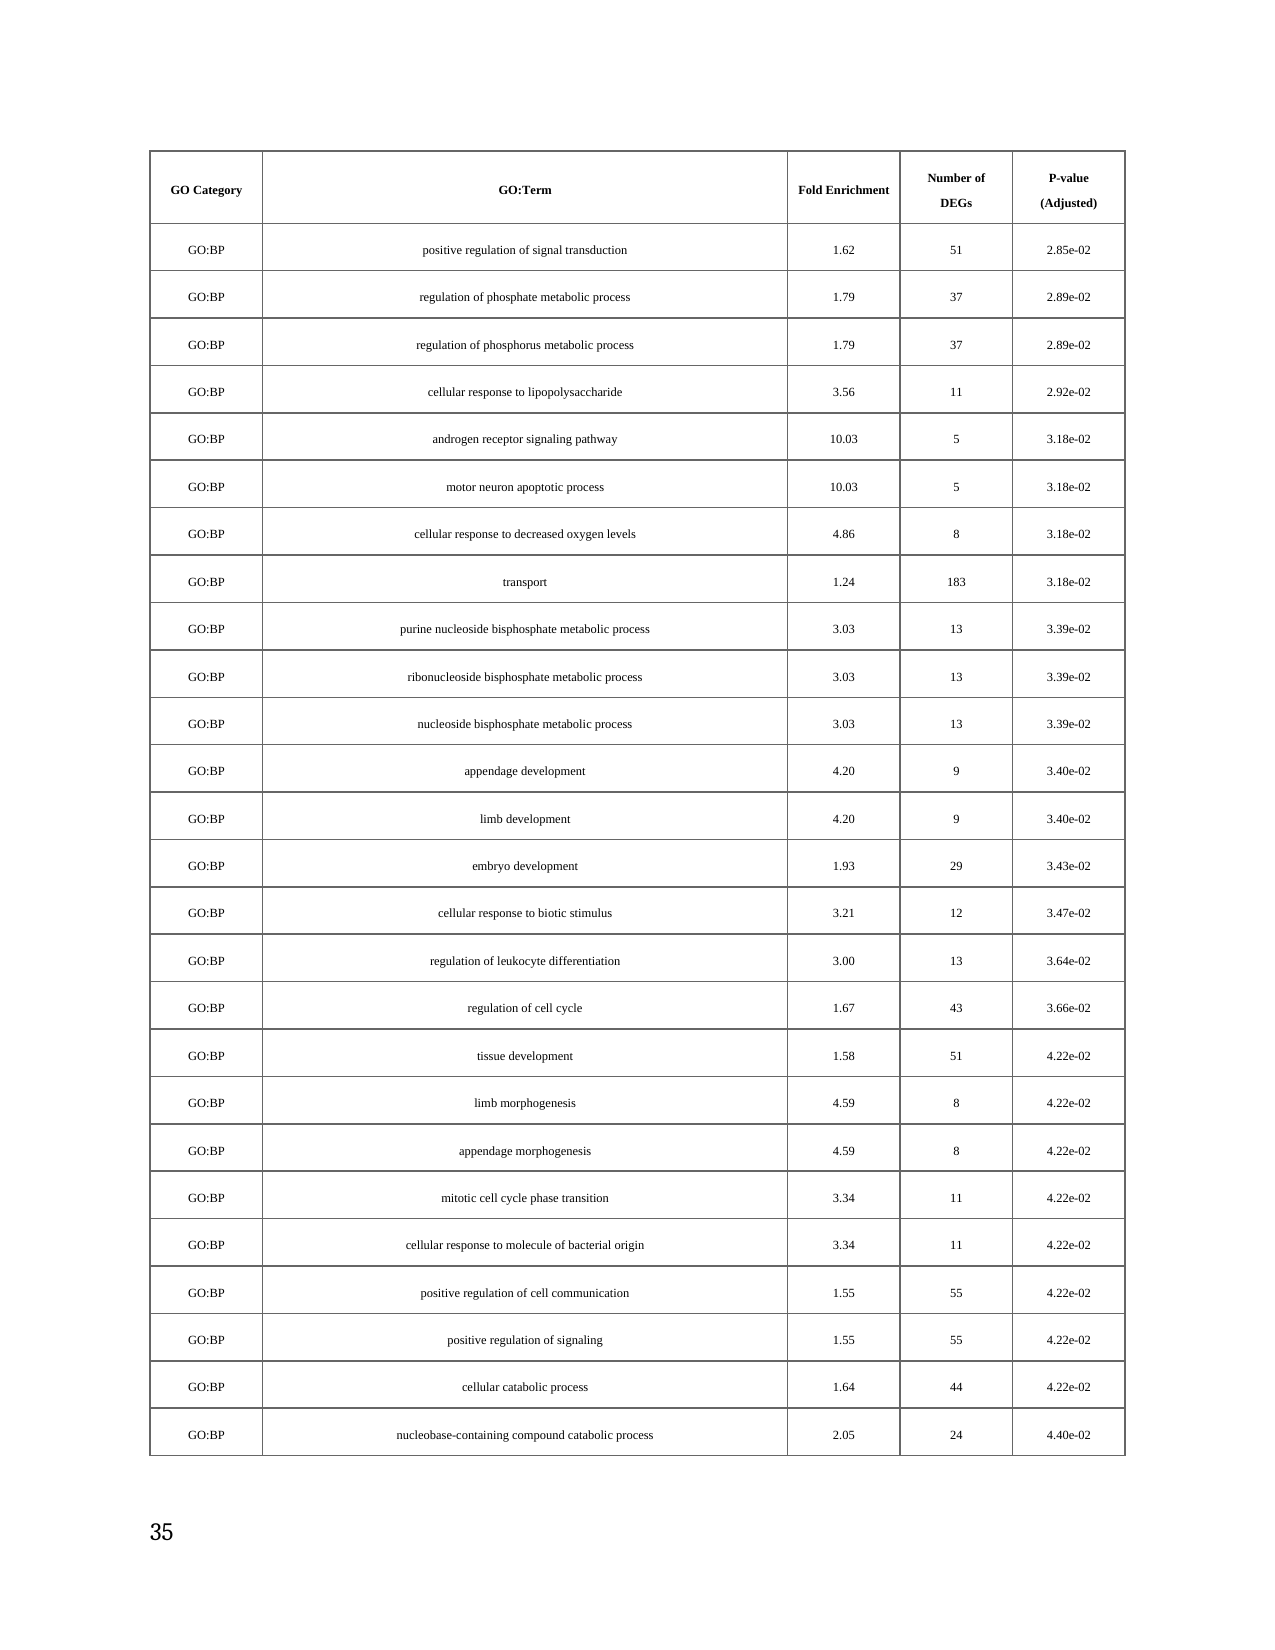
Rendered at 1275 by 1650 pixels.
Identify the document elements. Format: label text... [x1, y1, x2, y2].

table_cell 1.24 [788, 556, 899, 602]
table_cell 4.59 [788, 1077, 899, 1123]
table_cell 37 [901, 319, 1012, 364]
table_cell tissue development [263, 1030, 787, 1076]
table_cell 183 [901, 556, 1012, 602]
table_cell purine nucleoside bisphosphate metabolic process [263, 603, 787, 649]
table_cell 11 [901, 1219, 1012, 1265]
table_cell 2.92e-02 [1013, 366, 1124, 412]
table_cell 24 [901, 1409, 1012, 1455]
table_cell 5 [901, 414, 1012, 459]
table_cell 2.85e-02 [1013, 224, 1124, 270]
table_cell 3.66e-02 [1013, 982, 1124, 1028]
table_cell cellular response to biotic stimulus [263, 888, 787, 933]
table_cell 1.55 [788, 1314, 899, 1360]
table_cell 3.03 [788, 603, 899, 649]
table_cell 13 [901, 935, 1012, 981]
table_cell 5 [901, 461, 1012, 507]
table_cell GO:BP [151, 1409, 262, 1455]
table_cell 10.03 [788, 414, 899, 459]
table_cell 9 [901, 793, 1012, 838]
table_cell 43 [901, 982, 1012, 1028]
table_cell 2.89e-02 [1013, 271, 1124, 317]
table_cell GO:BP [151, 414, 262, 459]
table_cell androgen receptor signaling pathway [263, 414, 787, 459]
table_cell GO:BP [151, 982, 262, 1028]
table_cell GO:BP [151, 508, 262, 554]
table_cell 3.34 [788, 1219, 899, 1265]
table_cell regulation of phosphorus metabolic process [263, 319, 787, 364]
table_cell 3.18e-02 [1013, 461, 1124, 507]
table_cell 13 [901, 698, 1012, 744]
table_cell 37 [901, 271, 1012, 317]
table_cell 3.43e-02 [1013, 840, 1124, 886]
table_cell GO:BP [151, 1125, 262, 1170]
table_cell 3.34 [788, 1172, 899, 1218]
table_cell positive regulation of signaling [263, 1314, 787, 1360]
table_cell 3.47e-02 [1013, 888, 1124, 933]
table_cell 3.18e-02 [1013, 414, 1124, 459]
table_cell 4.22e-02 [1013, 1172, 1124, 1218]
table_cell 3.39e-02 [1013, 651, 1124, 696]
table_cell cellular response to molecule of bacterial origin [263, 1219, 787, 1265]
table_cell limb morphogenesis [263, 1077, 787, 1123]
table_cell 13 [901, 651, 1012, 696]
table_cell 3.18e-02 [1013, 556, 1124, 602]
table_cell GO:BP [151, 935, 262, 981]
table_cell 12 [901, 888, 1012, 933]
table_cell 4.22e-02 [1013, 1077, 1124, 1123]
table_cell 55 [901, 1267, 1012, 1312]
table_cell 3.64e-02 [1013, 935, 1124, 981]
table_cell 8 [901, 1077, 1012, 1123]
table_cell GO:BP [151, 603, 262, 649]
table_header GO Category [151, 152, 262, 222]
table_cell 3.40e-02 [1013, 793, 1124, 838]
table_cell cellular response to lipopolysaccharide [263, 366, 787, 412]
table_cell GO:BP [151, 793, 262, 838]
table_cell embryo development [263, 840, 787, 886]
table_cell GO:BP [151, 1172, 262, 1218]
table_cell 55 [901, 1314, 1012, 1360]
table_cell GO:BP [151, 888, 262, 933]
table_cell 4.22e-02 [1013, 1219, 1124, 1265]
table_cell 4.22e-02 [1013, 1362, 1124, 1407]
table_cell GO:BP [151, 651, 262, 696]
table_cell 29 [901, 840, 1012, 886]
table_cell 51 [901, 224, 1012, 270]
table_cell 10.03 [788, 461, 899, 507]
table_cell 3.39e-02 [1013, 603, 1124, 649]
table_cell 1.79 [788, 319, 899, 364]
table_cell 4.22e-02 [1013, 1030, 1124, 1076]
table_header GO:Term [263, 152, 787, 222]
table_cell 3.21 [788, 888, 899, 933]
table_cell appendage development [263, 745, 787, 791]
table_cell GO:BP [151, 745, 262, 791]
table_cell nucleoside bisphosphate metabolic process [263, 698, 787, 744]
table_cell 44 [901, 1362, 1012, 1407]
table_cell 2.05 [788, 1409, 899, 1455]
table_cell 4.59 [788, 1125, 899, 1170]
table_cell 4.22e-02 [1013, 1314, 1124, 1360]
table_cell 3.39e-02 [1013, 698, 1124, 744]
table_cell 1.67 [788, 982, 899, 1028]
table_cell 4.20 [788, 745, 899, 791]
table_cell 1.93 [788, 840, 899, 886]
table_cell 3.00 [788, 935, 899, 981]
table_cell 4.40e-02 [1013, 1409, 1124, 1455]
table_cell GO:BP [151, 556, 262, 602]
table_cell regulation of cell cycle [263, 982, 787, 1028]
table_cell 1.58 [788, 1030, 899, 1076]
table_cell 3.03 [788, 651, 899, 696]
table_cell GO:BP [151, 461, 262, 507]
table_cell GO:BP [151, 1267, 262, 1312]
table_cell GO:BP [151, 1219, 262, 1265]
table_cell GO:BP [151, 224, 262, 270]
table_header Number of DEGs [901, 152, 1012, 222]
table_cell appendage morphogenesis [263, 1125, 787, 1170]
table_cell 1.55 [788, 1267, 899, 1312]
table_cell 3.40e-02 [1013, 745, 1124, 791]
table_cell 8 [901, 1125, 1012, 1170]
table_cell positive regulation of signal transduction [263, 224, 787, 270]
table_cell GO:BP [151, 1077, 262, 1123]
table_cell 1.79 [788, 271, 899, 317]
table_cell GO:BP [151, 271, 262, 317]
table_cell GO:BP [151, 1030, 262, 1076]
table_cell 4.22e-02 [1013, 1267, 1124, 1312]
table_cell 3.18e-02 [1013, 508, 1124, 554]
table_cell mitotic cell cycle phase transition [263, 1172, 787, 1218]
table_cell 1.62 [788, 224, 899, 270]
table_cell GO:BP [151, 840, 262, 886]
table_cell ribonucleoside bisphosphate metabolic process [263, 651, 787, 696]
table_cell GO:BP [151, 366, 262, 412]
table_cell 8 [901, 508, 1012, 554]
table_cell nucleobase-containing compound catabolic process [263, 1409, 787, 1455]
table_cell positive regulation of cell communication [263, 1267, 787, 1312]
table_cell 3.56 [788, 366, 899, 412]
table_cell 3.03 [788, 698, 899, 744]
table_header Fold Enrichment [788, 152, 899, 222]
table_cell 13 [901, 603, 1012, 649]
table_cell regulation of phosphate metabolic process [263, 271, 787, 317]
table_cell 4.86 [788, 508, 899, 554]
table_cell limb development [263, 793, 787, 838]
table_cell 4.20 [788, 793, 899, 838]
table_header P-value (Adjusted) [1013, 152, 1124, 222]
table_cell 51 [901, 1030, 1012, 1076]
table_cell GO:BP [151, 698, 262, 744]
table_cell 11 [901, 1172, 1012, 1218]
table_cell transport [263, 556, 787, 602]
table_cell 11 [901, 366, 1012, 412]
table_cell GO:BP [151, 1362, 262, 1407]
table_cell GO:BP [151, 1314, 262, 1360]
table_cell 2.89e-02 [1013, 319, 1124, 364]
table_cell cellular catabolic process [263, 1362, 787, 1407]
table_cell GO:BP [151, 319, 262, 364]
table_cell motor neuron apoptotic process [263, 461, 787, 507]
table_cell regulation of leukocyte differentiation [263, 935, 787, 981]
table_cell cellular response to decreased oxygen levels [263, 508, 787, 554]
table_cell 4.22e-02 [1013, 1125, 1124, 1170]
table_cell 1.64 [788, 1362, 899, 1407]
table_cell 9 [901, 745, 1012, 791]
